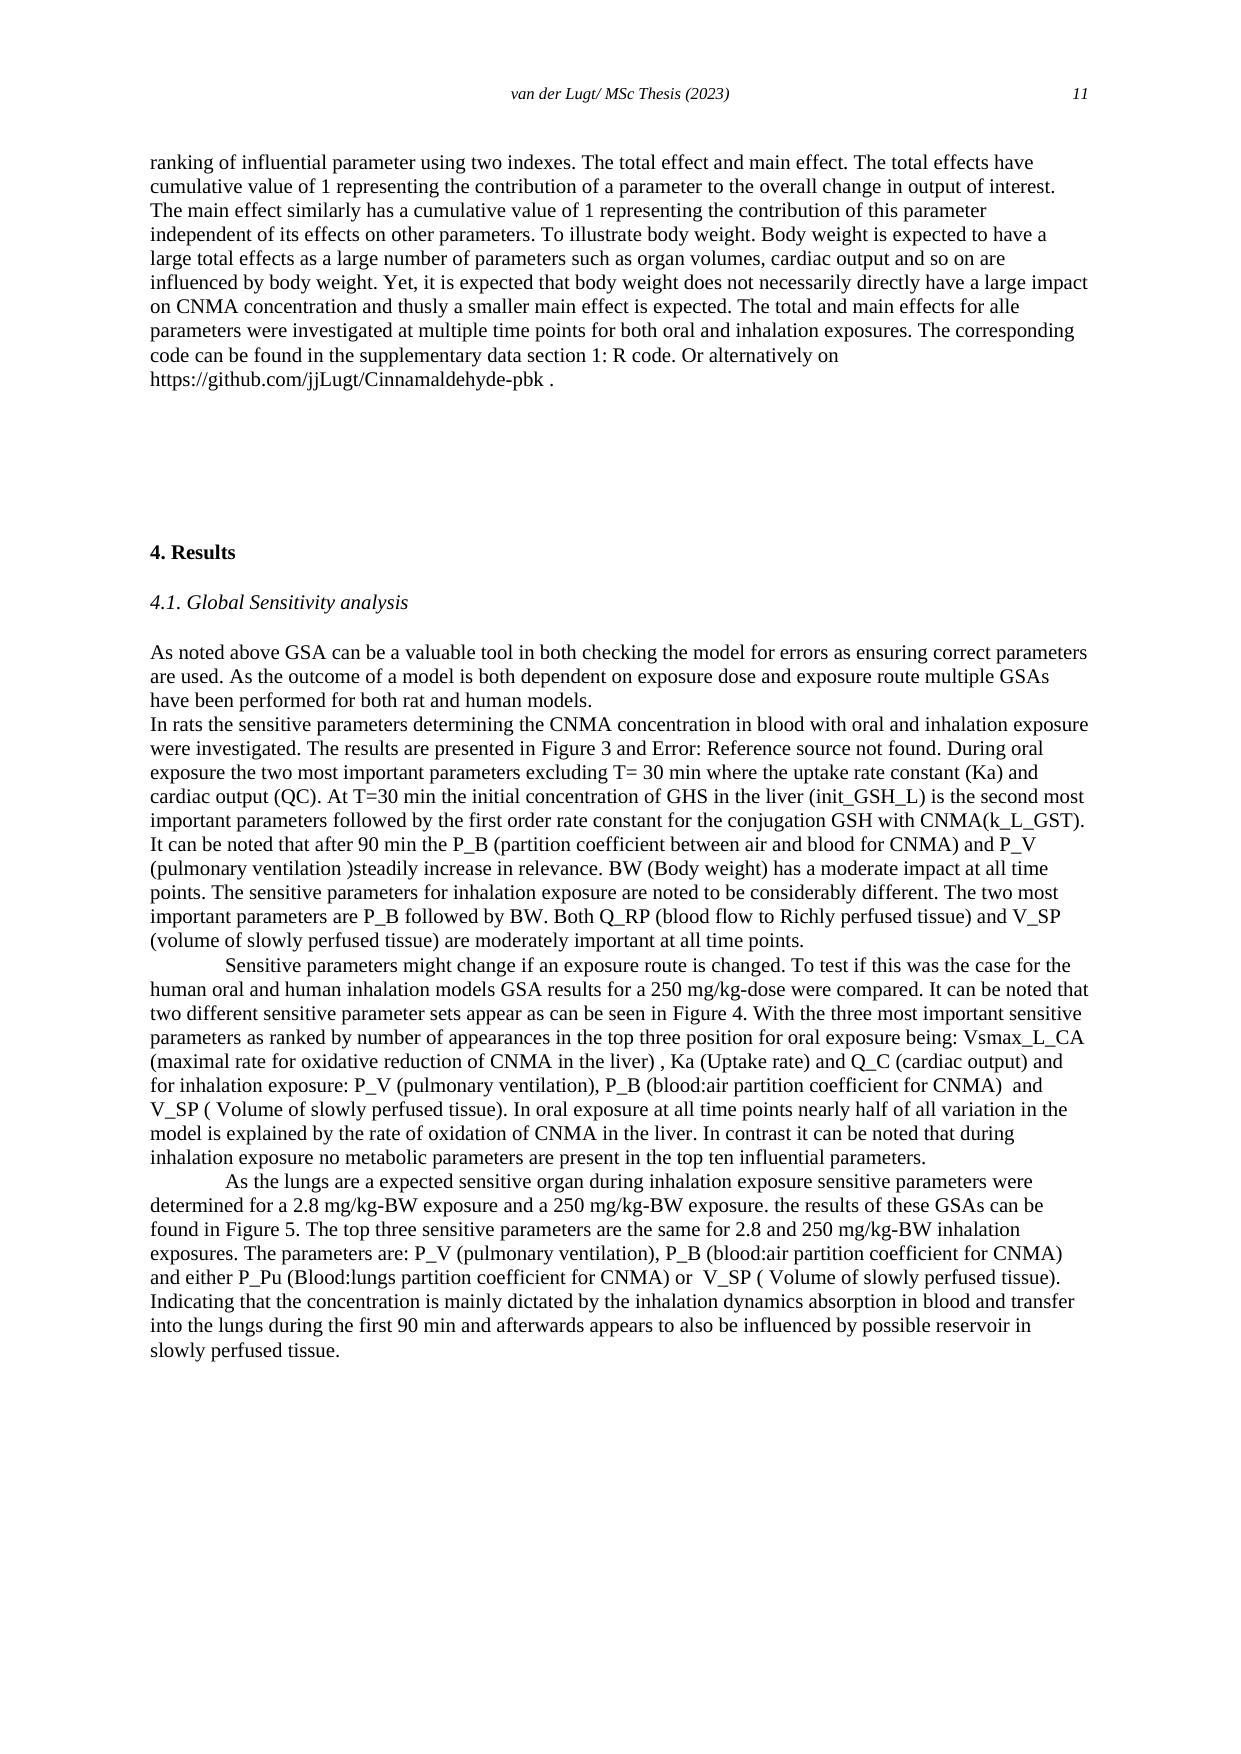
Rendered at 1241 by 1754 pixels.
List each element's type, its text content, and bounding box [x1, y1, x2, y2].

text Results [150, 540, 1090, 565]
text As noted above GSA can be a valuable tool in both checking the model for errors as ensuring correct parameters are used. As the outcome of a model is both dependent on exposure dose and exposure route multiple GSAs have been performed for both rat and human models. [150, 640, 1090, 712]
text As the lungs are a expected sensitive organ during inhalation exposure sensitive parameters were determined for a 2.8 mg/kg-BW exposure and a 250 mg/kg-BW exposure. the results of these GSAs can be found in Figure 5. The top three sensitive parameters are the same for 2.8 and 250 mg/kg-BW inhalation exposures. The parameters are: P_V (pulmonary ventilation), P_B (blood:air partition coefficient for CNMA) and either P_Pu (Blood:lungs partition coefficient for CNMA) or V_SP ( Volume of slowly perfused tissue). Indicating that the concentration is mainly dictated by the inhalation dynamics absorption in blood and transfer into the lungs during the first 90 min and afterwards appears to also be influenced by possible reservoir in slowly perfused tissue. [150, 1169, 1090, 1362]
text Global Sensitivity analysis [150, 590, 1090, 615]
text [150, 150, 1090, 391]
text Sensitive parameters might change if an exposure route is changed. To test if this was the case for the human oral and human inhalation models GSA results for a 250 mg/kg-dose were compared. It can be noted that two different sensitive parameter sets appear as can be seen in Figure 4. With the three most important sensitive parameters as ranked by number of appearances in the top three position for oral exposure being: Vsmax_L_CA (maximal rate for oxidative reduction of CNMA in the liver) , Ka (Uptake rate) and Q_C (cardiac output) and for inhalation exposure: P_V (pulmonary ventilation), P_B (blood:air partition coefficient for CNMA) and V_SP ( Volume of slowly perfused tissue). In oral exposure at all time points nearly half of all variation in the model is explained by the rate of oxidation of CNMA in the liver. In contrast it can be noted that during inhalation exposure no metabolic parameters are present in the top ten influential parameters. [150, 952, 1090, 1169]
